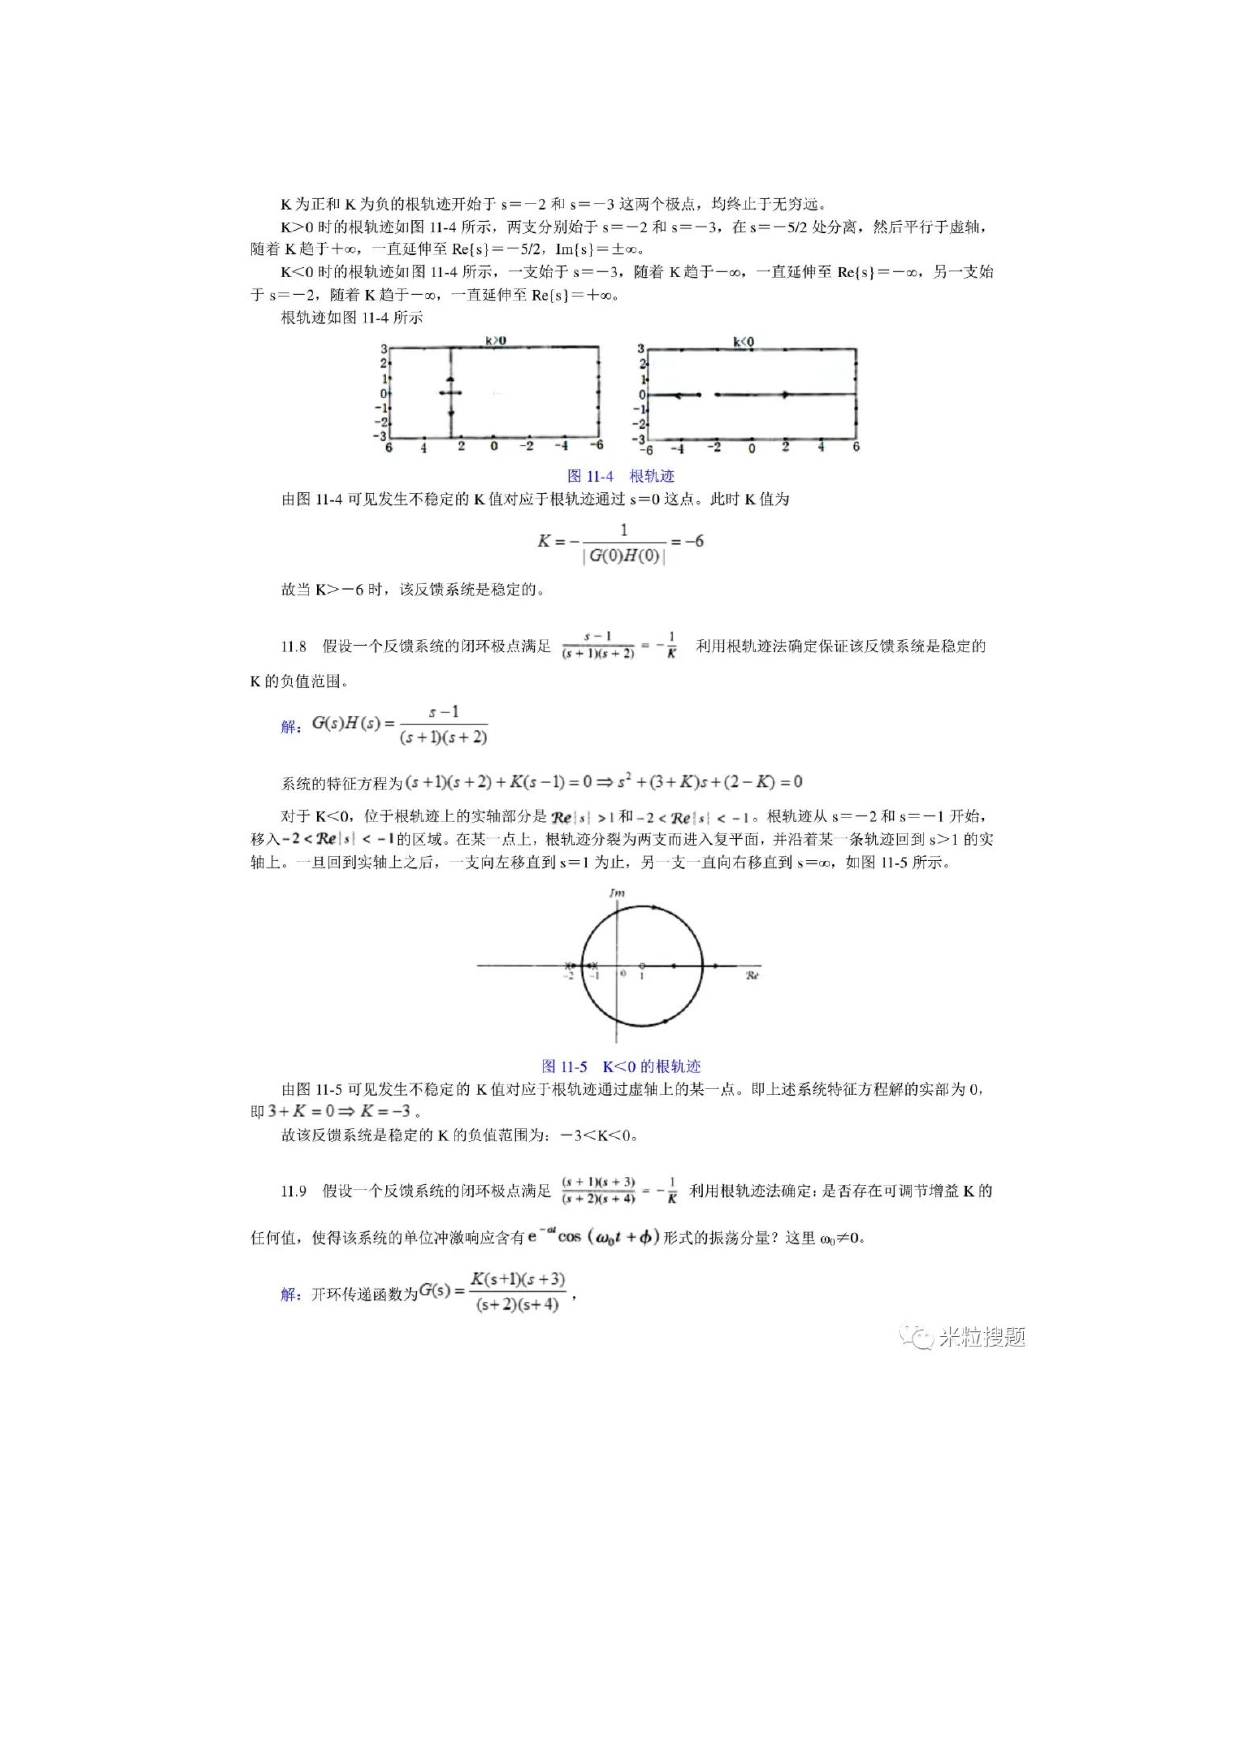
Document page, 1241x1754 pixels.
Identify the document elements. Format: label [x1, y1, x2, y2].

picture [187, 152, 1053, 1375]
